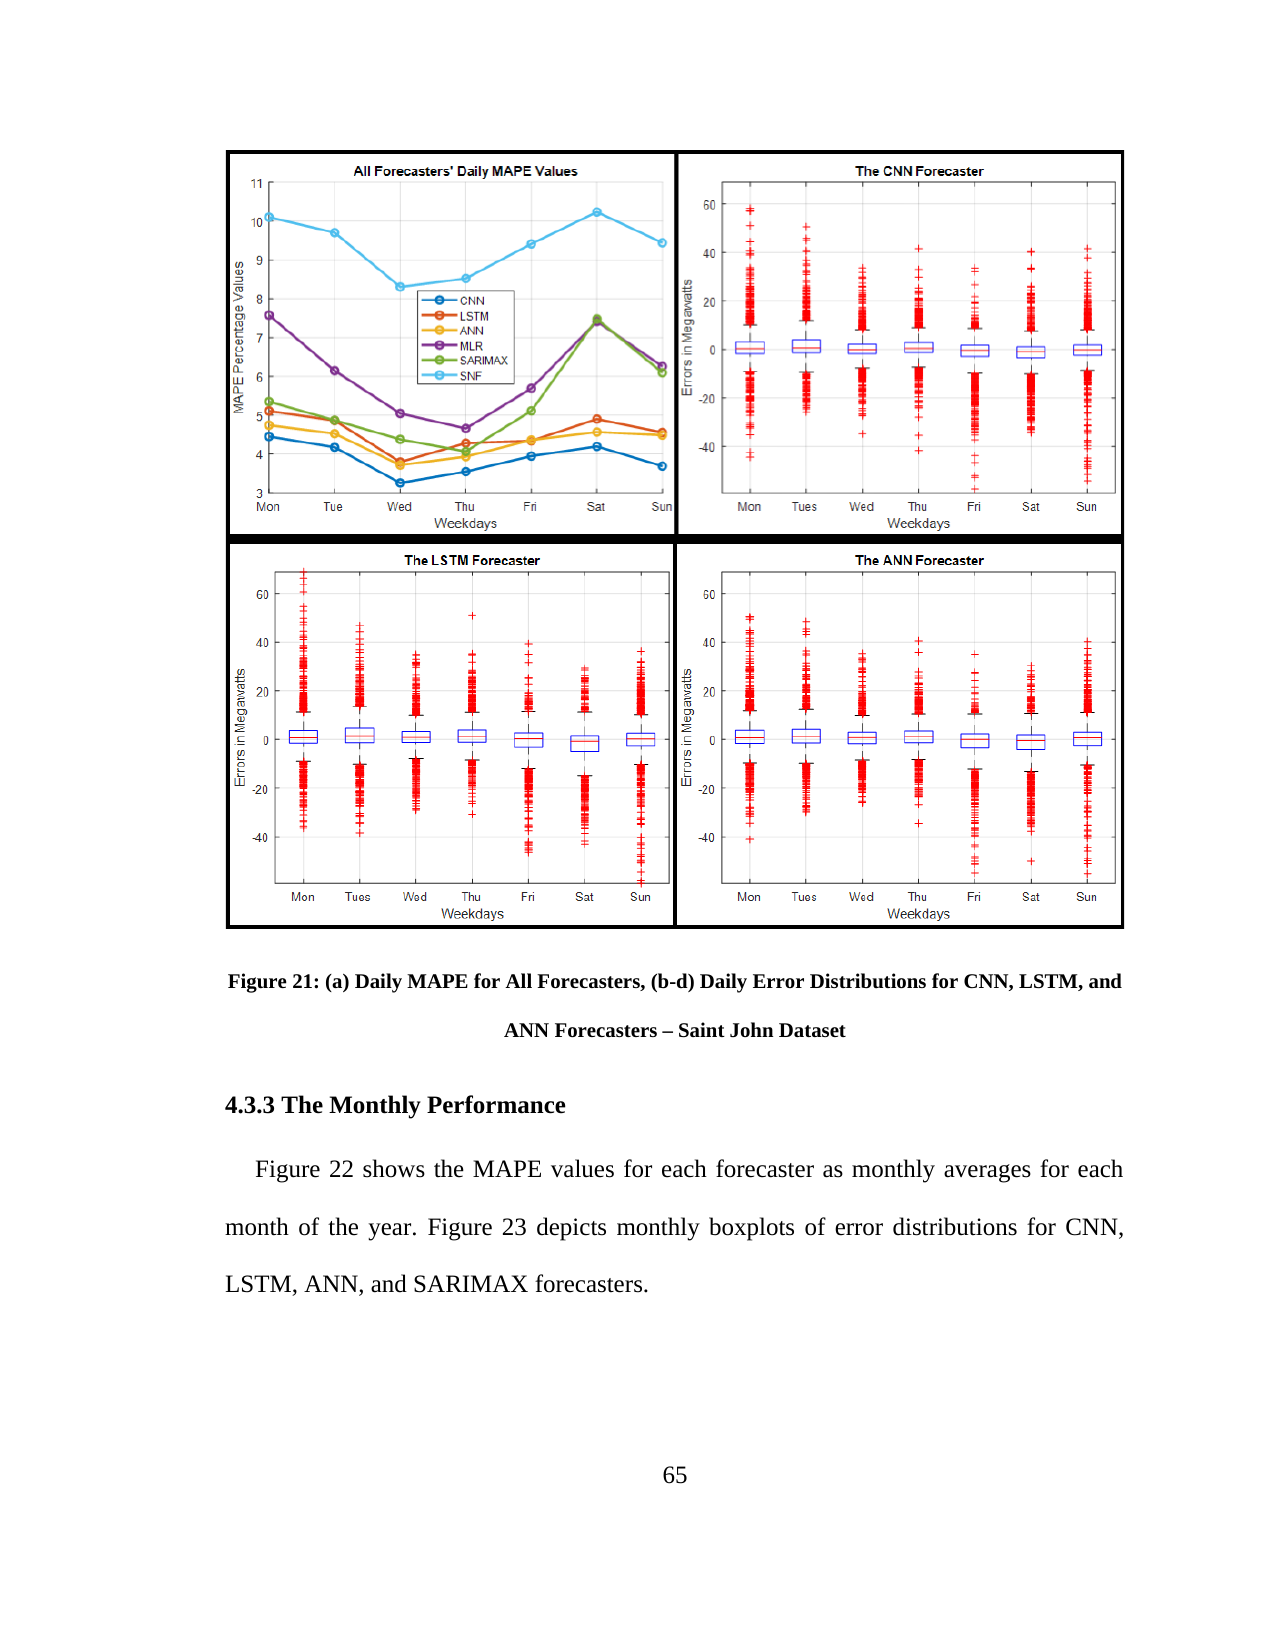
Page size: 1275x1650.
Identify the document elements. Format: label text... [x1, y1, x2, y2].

text Figure 22 shows the MAPE values for each forecaster as monthly averages for each month of the year. Figure 23 depicts monthly boxplots of error distributions for CNN, LSTM, ANN, and SARIMAX forecasters. [225, 1154, 1125, 1298]
picture [225, 150, 1125, 929]
text Figure 21: (a) Daily MAPE for All Forecasters, (b-d) Daily Error Distributions for CNN, LSTM, and ANN Forecasters – Saint John Dataset [225, 969, 1125, 1042]
subtitle 4.3.3 The Monthly Performance [225, 1091, 1125, 1119]
